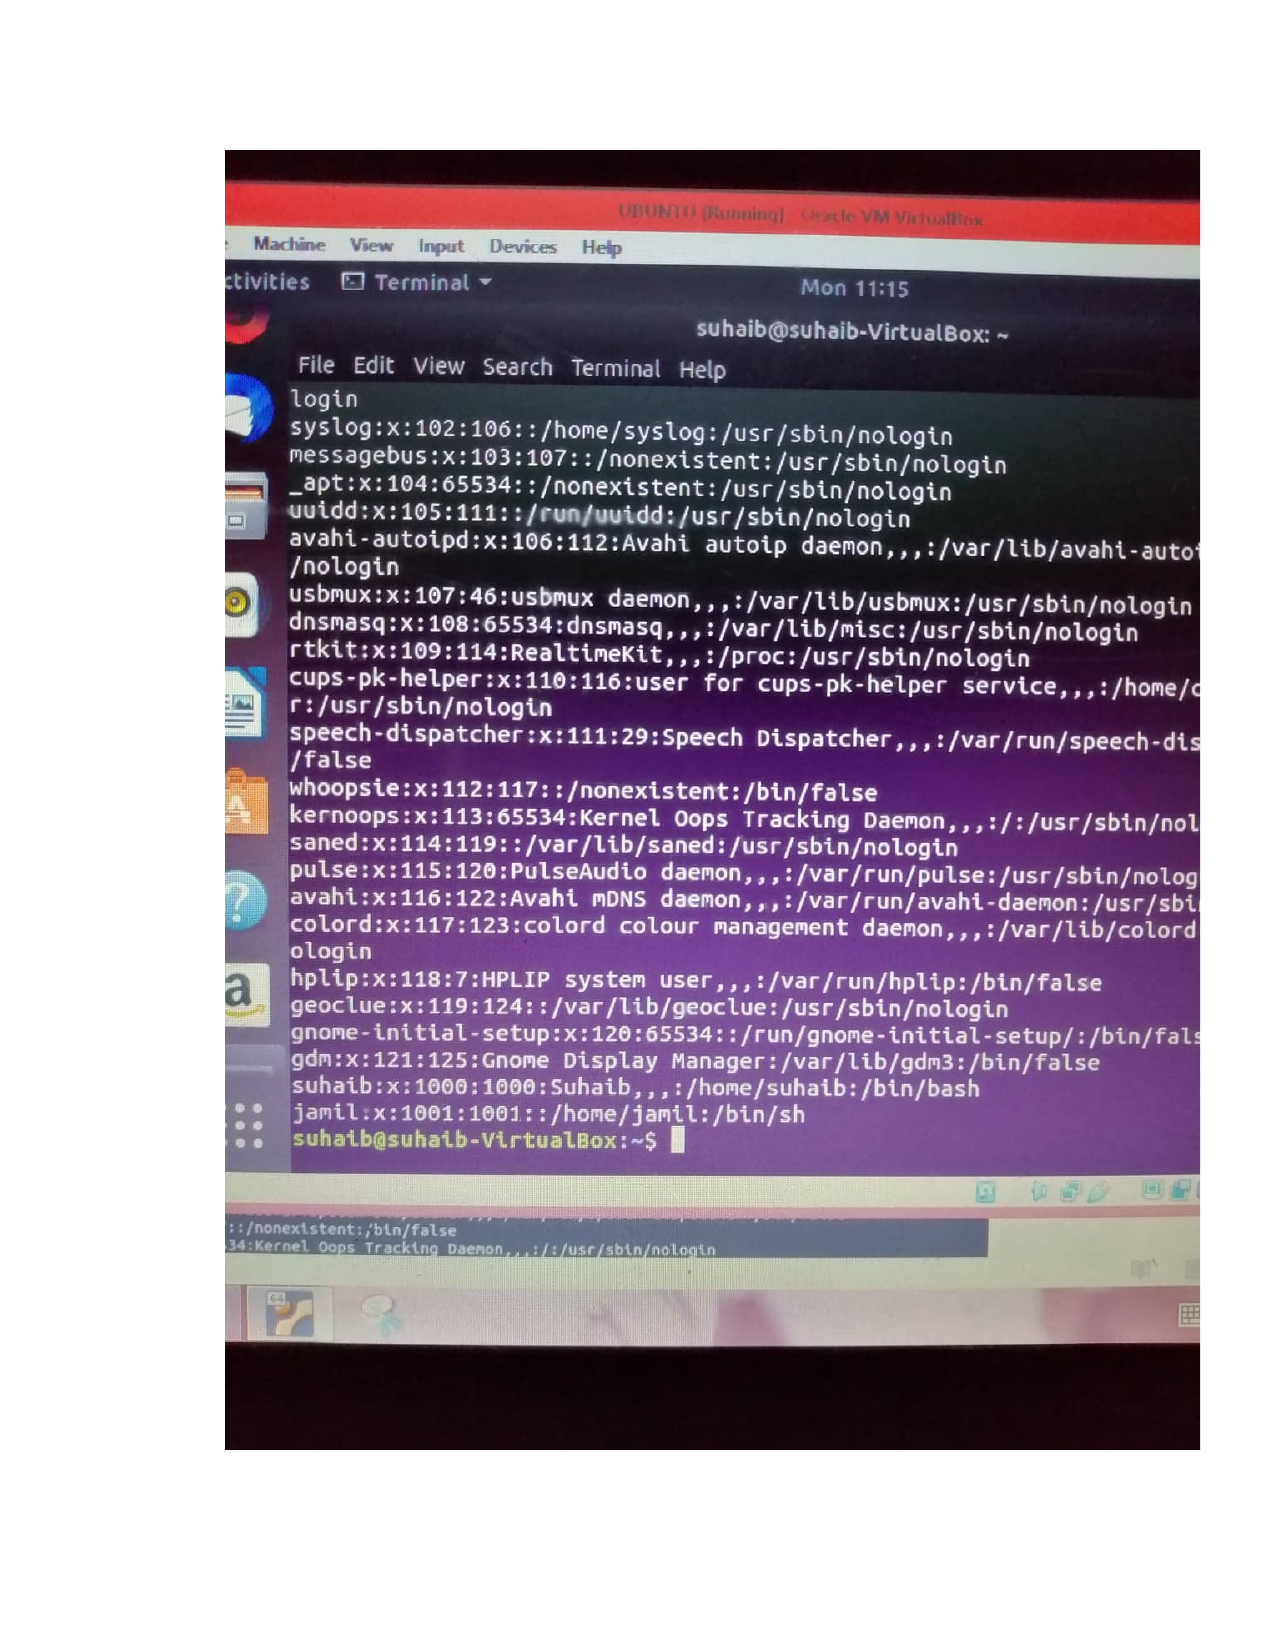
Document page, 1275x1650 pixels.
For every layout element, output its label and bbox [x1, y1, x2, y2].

picture [225, 150, 1200, 1450]
